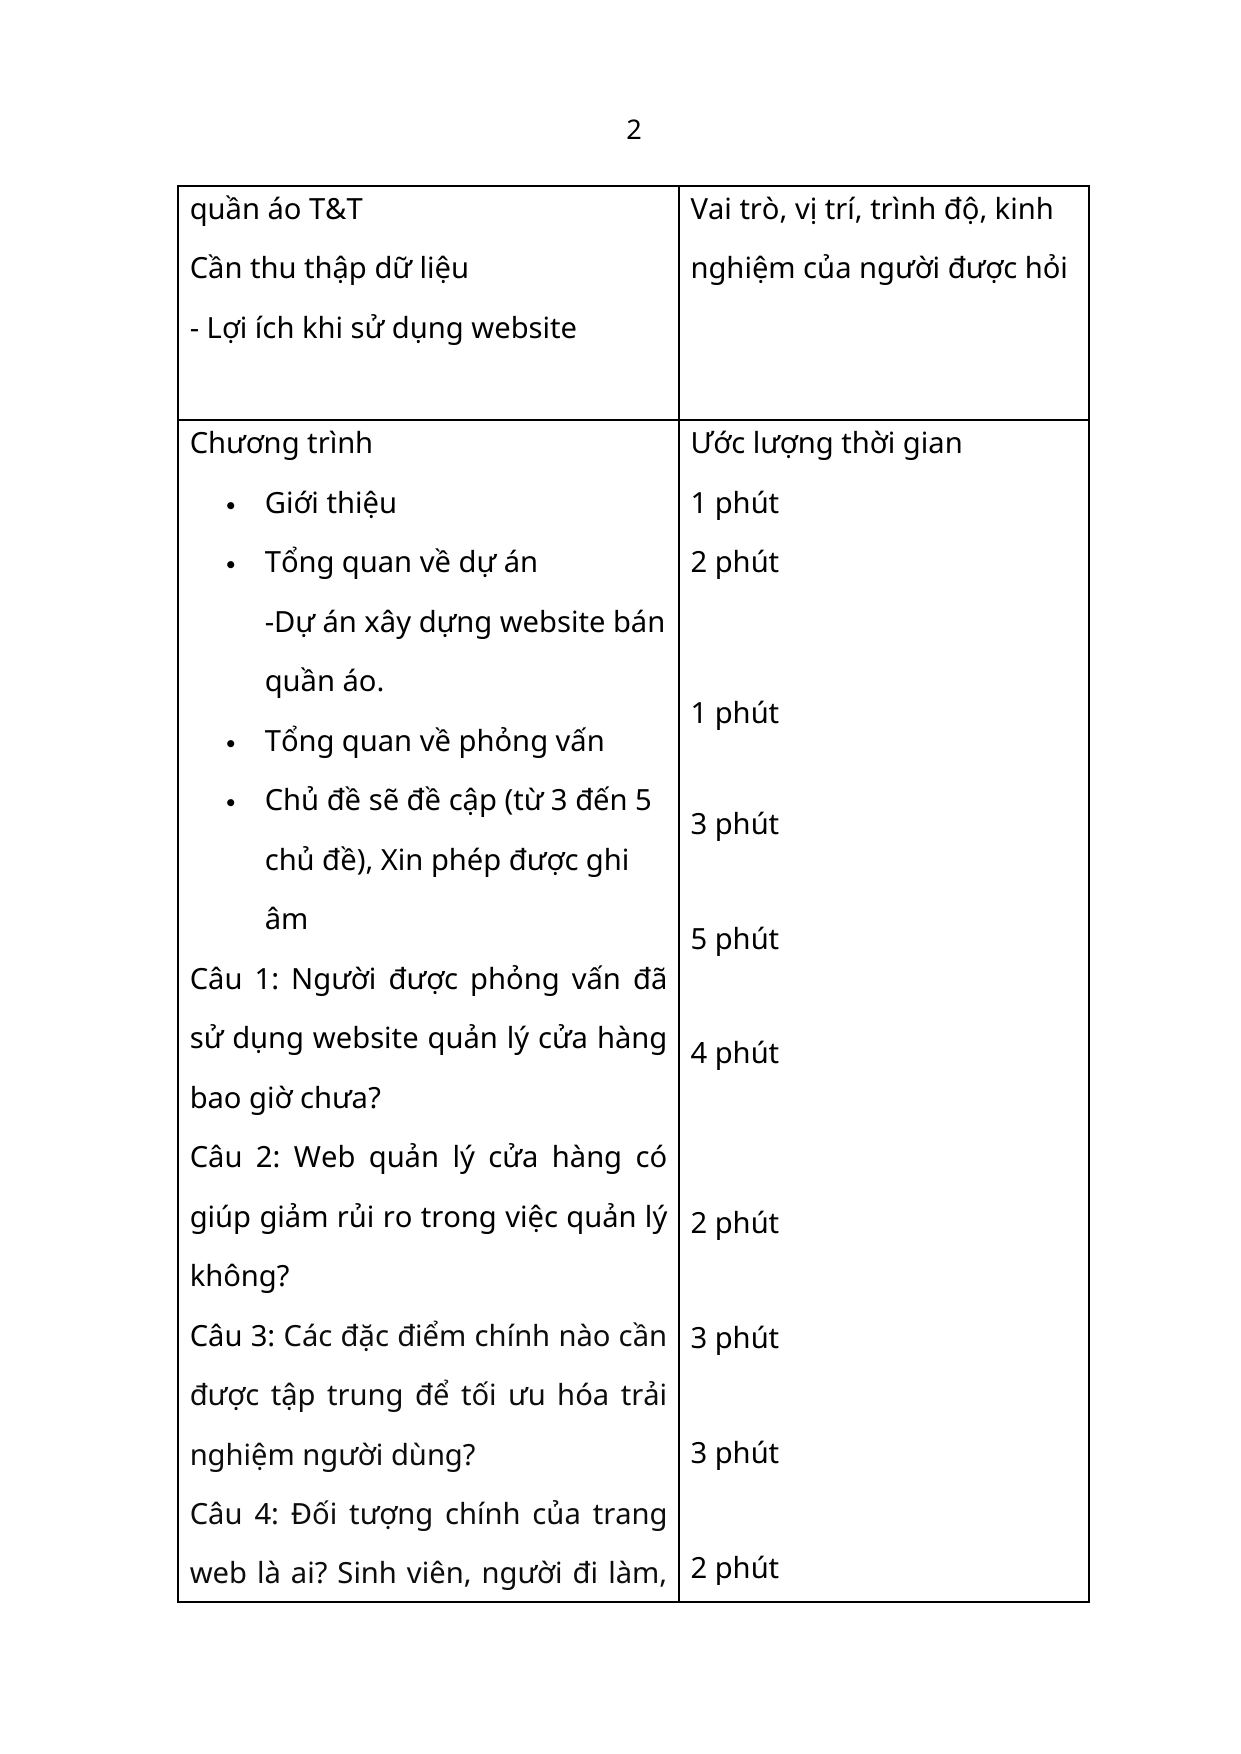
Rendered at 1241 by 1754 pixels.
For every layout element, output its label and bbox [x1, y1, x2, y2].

table_cell [179, 187, 678, 419]
table_cell [179, 421, 678, 1601]
table_cell [680, 187, 1088, 419]
table_cell [680, 421, 1088, 1601]
